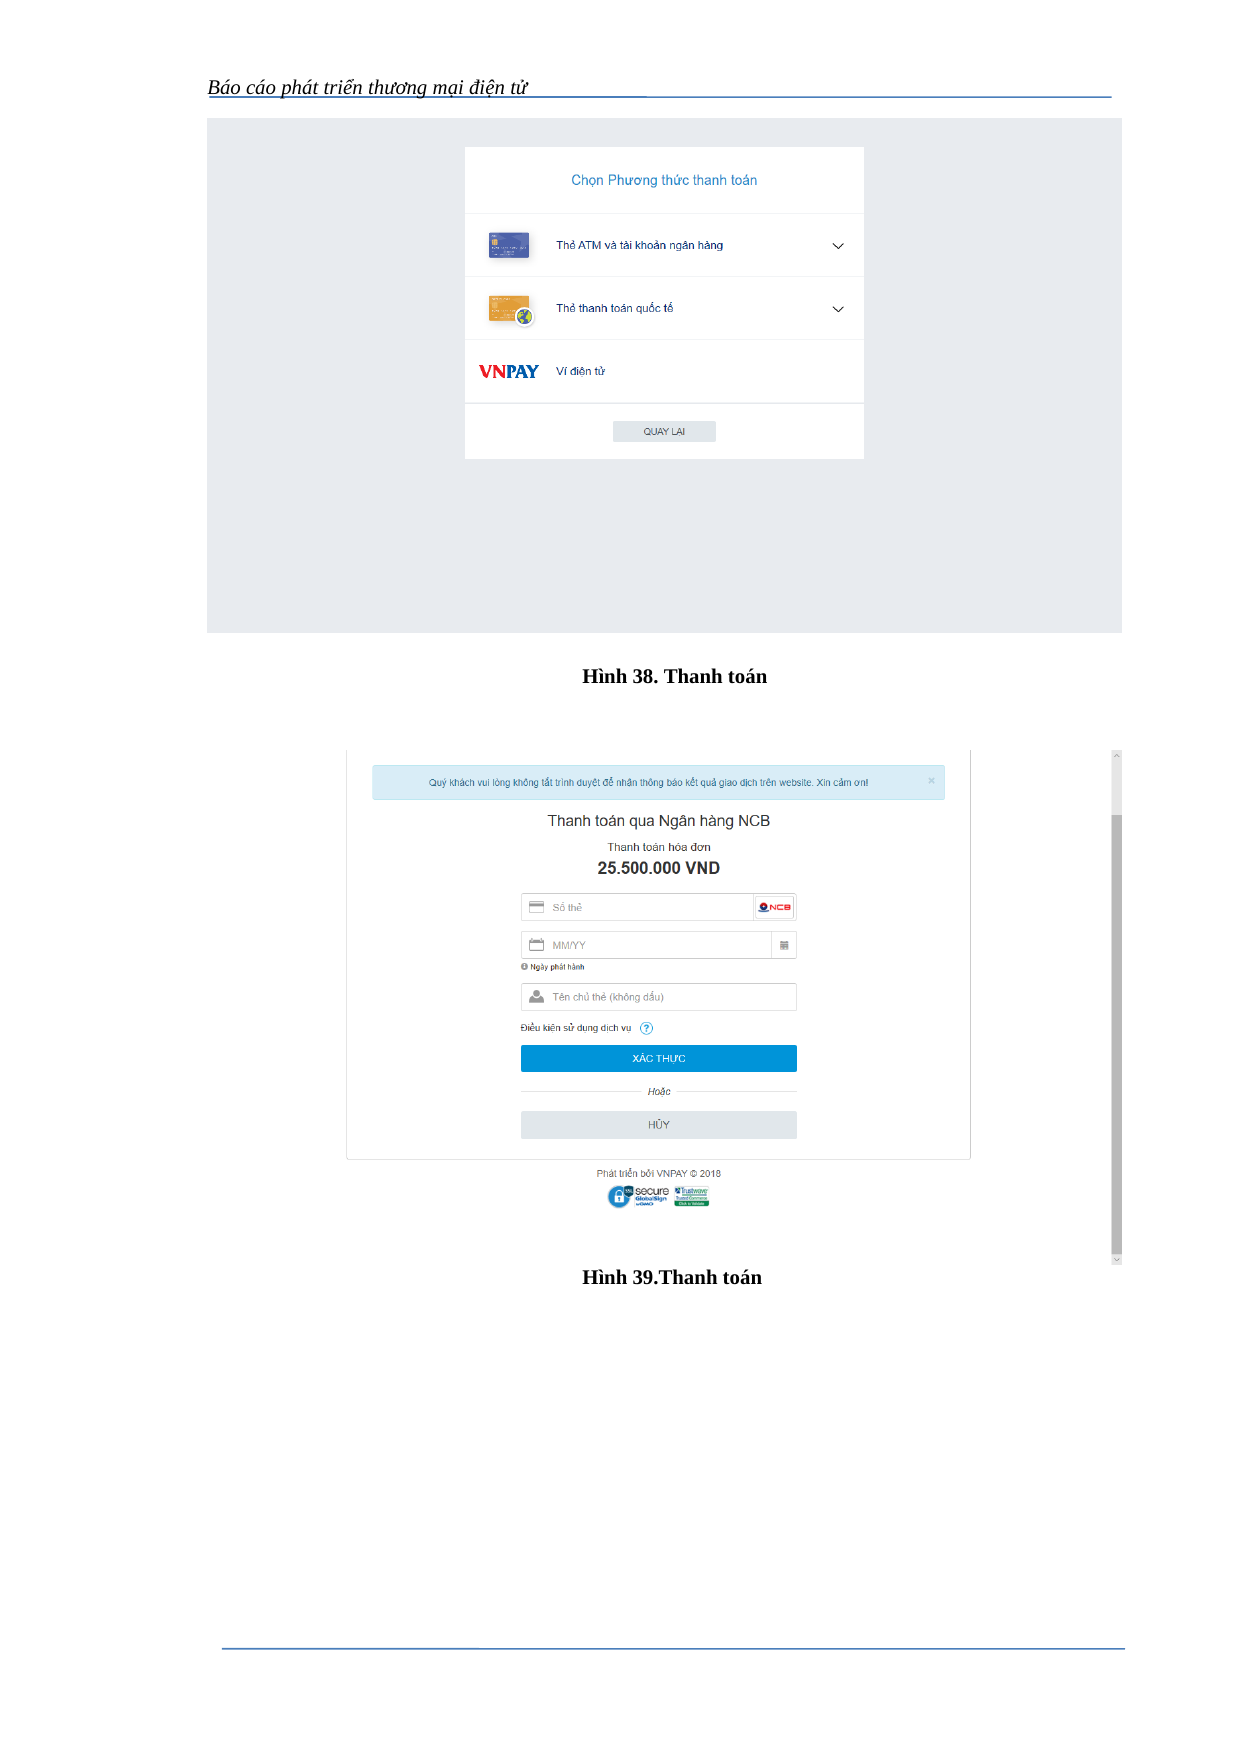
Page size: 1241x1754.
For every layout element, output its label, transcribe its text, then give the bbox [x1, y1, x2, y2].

text Hình 38. Thanh toán [507, 664, 1122, 688]
picture [207, 750, 1122, 1265]
picture [207, 118, 1122, 633]
text Hình 39.Thanh toán [207, 1265, 1122, 1289]
